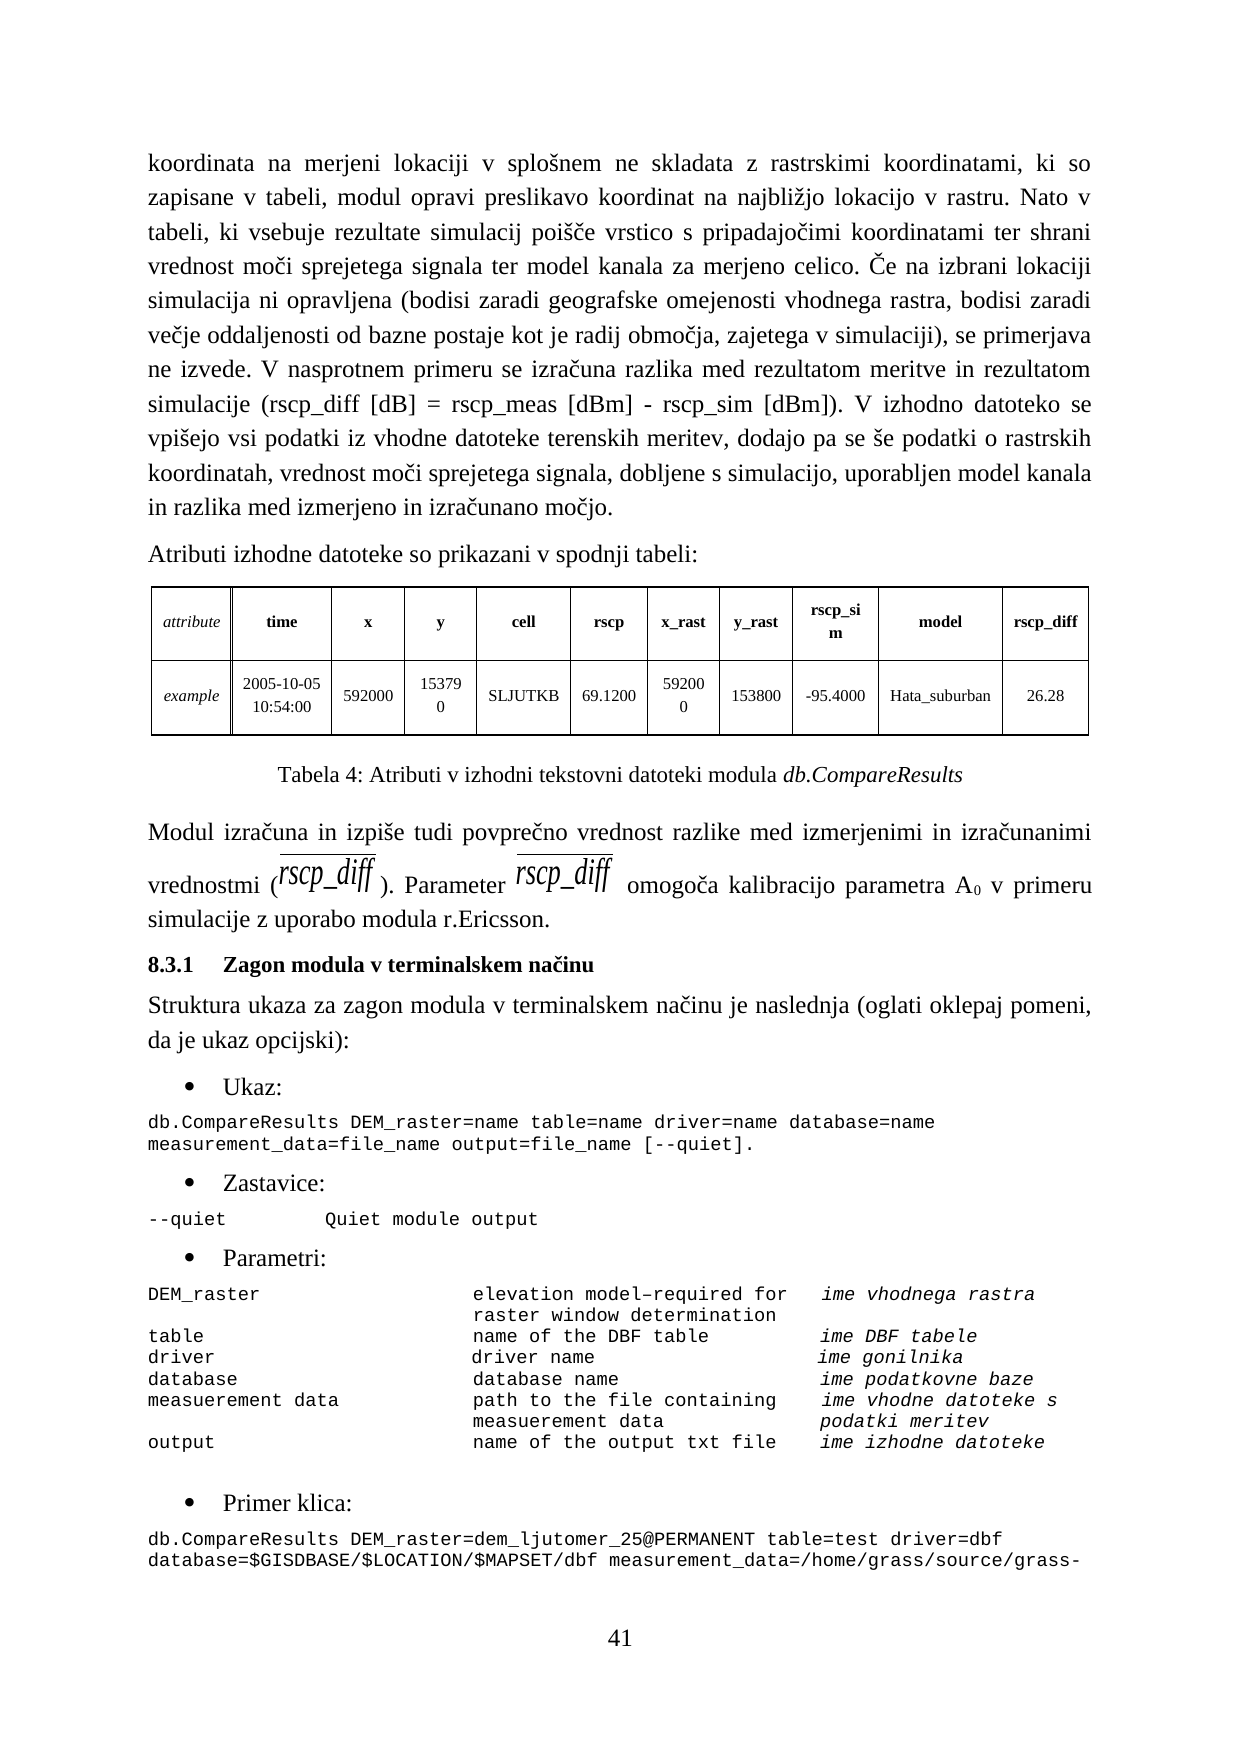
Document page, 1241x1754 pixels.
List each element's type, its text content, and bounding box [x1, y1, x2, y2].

table_header rscp_sim [793, 588, 878, 660]
table_cell 69.1200 [571, 661, 647, 734]
table_cell 26.28 [1003, 661, 1088, 734]
table_cell 2005-10-05 10:54:00 [233, 661, 331, 734]
text db.CompareResults DEM_raster=name table=name driver=name database=name measurement_data=file_name output=file_name [--quiet]. [148, 1113, 1092, 1156]
table_cell -95.4000 [793, 661, 878, 734]
text driver driver name ime gonilnika [148, 1348, 1092, 1369]
table_cell example [152, 661, 230, 734]
table_header y [405, 588, 476, 660]
table_header time [233, 588, 331, 660]
table_header attribute [152, 588, 230, 660]
table_cell 592000 [332, 661, 404, 734]
subtitle Zagon modula v terminalskem načinu [148, 952, 1092, 978]
list Primer klica: [185, 1488, 1092, 1517]
text measuerement data podatki meritev [148, 1412, 1092, 1433]
table_header cell [477, 588, 570, 660]
table_header x_rast [648, 588, 719, 660]
table_header rscp [571, 588, 647, 660]
table_header rscp_diff [1003, 588, 1088, 660]
text --quiet Quiet module output [148, 1209, 1092, 1231]
list Ukaz: [185, 1072, 1092, 1101]
table_cell SLJUTKB [477, 661, 570, 734]
table_header y_rast [720, 588, 792, 660]
text measuerement data path to the file containing ime vhodne datoteke s [148, 1391, 1092, 1412]
text database database name ime podatkovne baze [148, 1369, 1092, 1391]
table_header model [879, 588, 1002, 660]
text Struktura ukaza za zagon modula v terminalskem načinu je naslednja (oglati oklepaj pomeni, da je ukaz opcijski): [148, 990, 1092, 1054]
text DEM_raster elevation model–required for ime vhodnega rastra [148, 1284, 1092, 1306]
text output name of the output txt file ime izhodne datoteke [148, 1433, 1092, 1454]
list Zastavice: [185, 1168, 1092, 1197]
list Parametri: [185, 1243, 1092, 1272]
table_cell 153800 [720, 661, 792, 734]
text Atributi izhodne datoteke so prikazani v spodnji tabeli: [148, 539, 1092, 568]
table_cell 153790 [405, 661, 476, 734]
text Modul izračuna in izpiše tudi povprečno vrednost razlike med izmerjenimi in izračunanimi vrednostmi (). Parameter omogoča kalibracijo parametra A0 v primeru simulacije z uporabo modula r.Ericsson. [148, 817, 1092, 933]
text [148, 148, 1092, 521]
table_cell Hata_suburban [879, 661, 1002, 734]
table_header x [332, 588, 404, 660]
text Tabela 4: Atributi v izhodni tekstovni datoteki modula db.CompareResults [148, 761, 1092, 787]
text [148, 1529, 1092, 1572]
text raster window determination [148, 1306, 1092, 1327]
text table name of the DBF table ime DBF tabele [148, 1327, 1092, 1348]
table_cell 592000 [648, 661, 719, 734]
